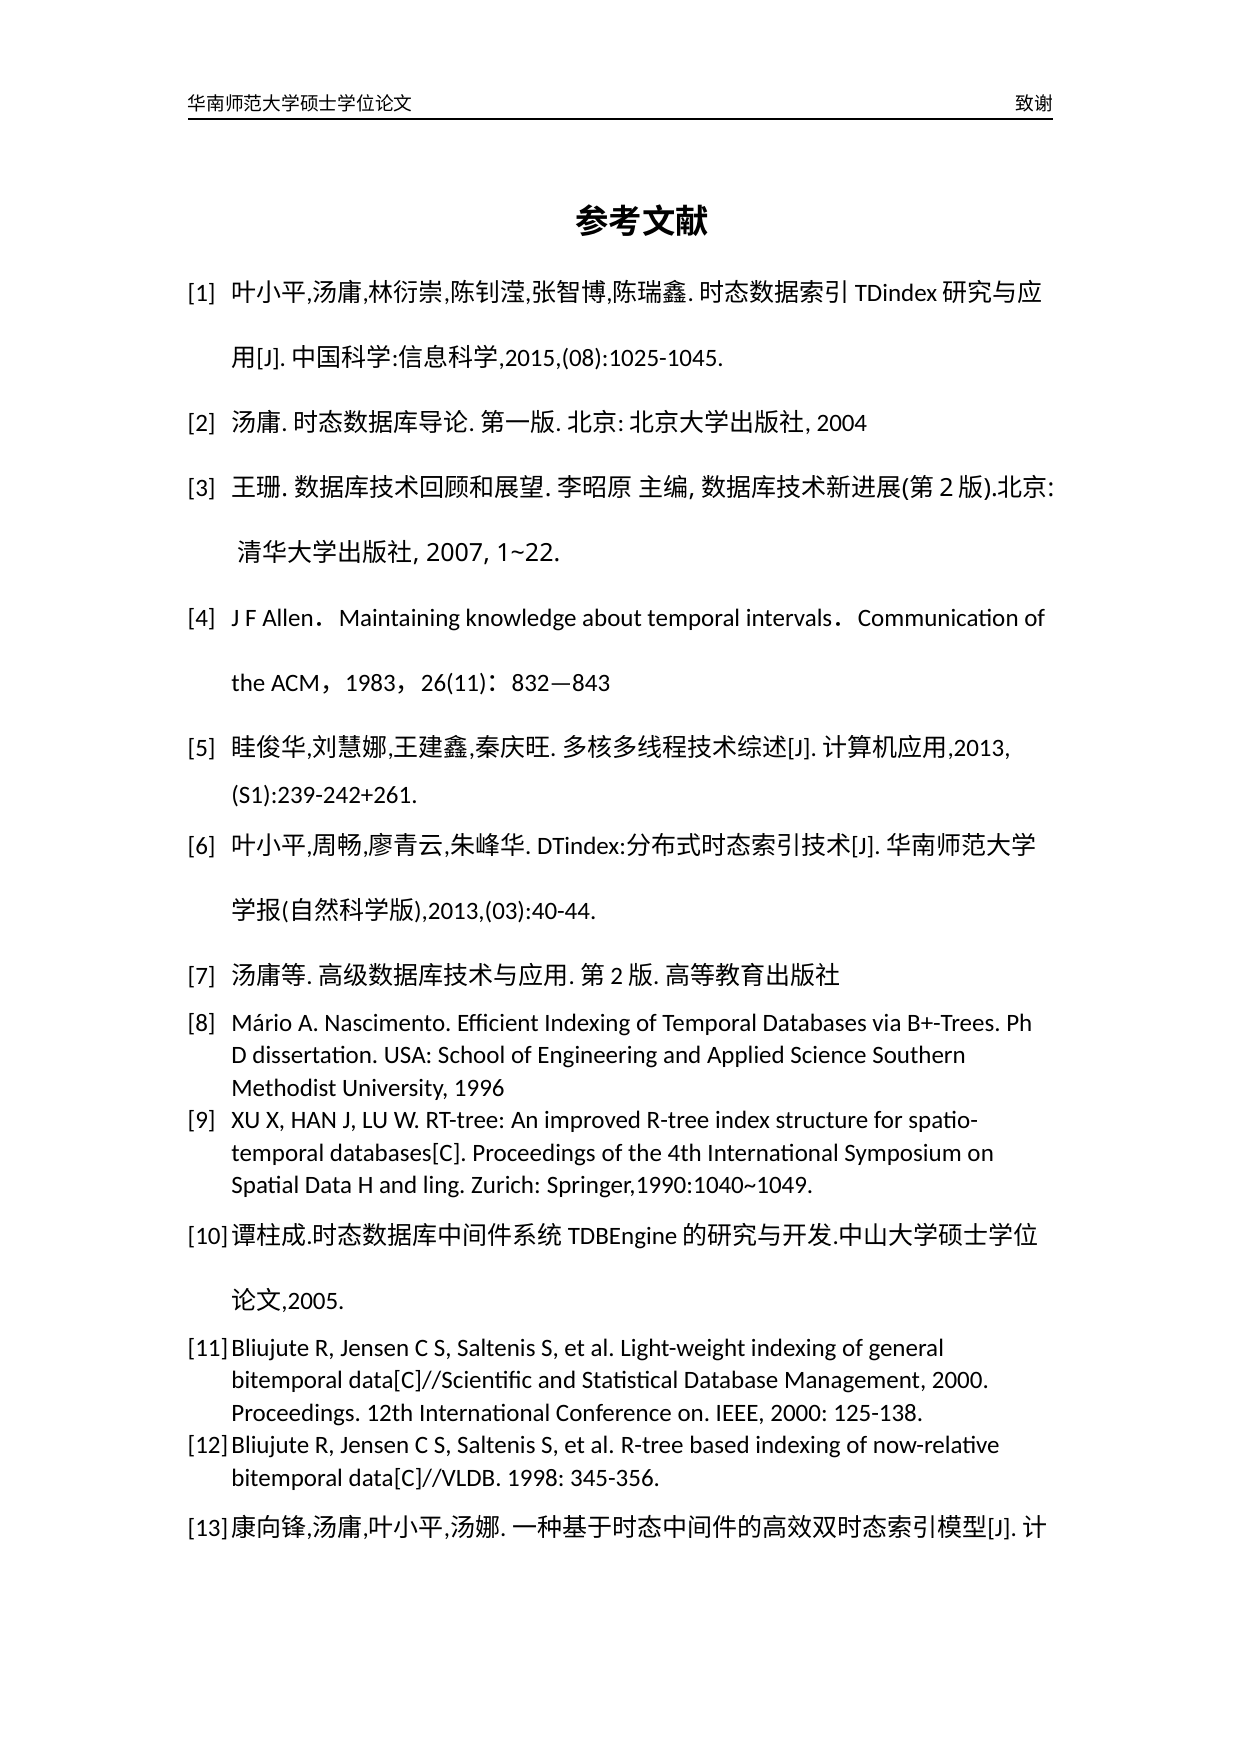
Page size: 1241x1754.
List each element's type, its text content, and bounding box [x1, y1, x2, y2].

list J F Allen．Maintaining knowledge about temporal intervals．Communication of the ACM，1983，26(11)：832—843 [187, 583, 1053, 713]
list 叶小平,汤庸,林衍崇,陈钊滢,张智博,陈瑞鑫. 时态数据索引TDindex研究与应用[J]. 中国科学:信息科学,2015,(08):1025-1045. [187, 258, 1053, 388]
list Mário A. Nascimento. Efficient Indexing of Temporal Databases via B+-Trees. Ph D dissertation. USA: School of Engineering and Applied Science Southern Methodist University, 1996 [187, 1006, 1053, 1103]
list 汤庸. 时态数据库导论. 第一版. 北京: 北京大学出版社, 2004 [187, 388, 1053, 453]
list 谭柱成.时态数据库中间件系统TDBEngine的研究与开发.中山大学硕士学位论文,2005. [187, 1201, 1053, 1331]
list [187, 1493, 1053, 1558]
list Bliujute R, Jensen C S, Saltenis S, et al. R-tree based indexing of now-relative bitemporal data[C]//VLDB. 1998: 345-356. [187, 1428, 1053, 1493]
list Bliujute R, Jensen C S, Saltenis S, et al. Light-weight indexing of general bitemporal data[C]//Scientific and Statistical Database Management, 2000. Proceedings. 12th International Conference on. IEEE, 2000: 125-138. [187, 1331, 1053, 1428]
list 叶小平,周畅,廖青云,朱峰华. DTindex:分布式时态索引技术[J]. 华南师范大学学报(自然科学版),2013,(03):40-44. [187, 811, 1053, 941]
list 王珊. 数据库技术回顾和展望. 李昭原 主编, 数据库技术新进展(第2版).北京: 清华大学出版社, 2007, 1~22. [187, 453, 1053, 583]
list 汤庸等. 高级数据库技术与应用. 第2版. 高等教育出版社 [187, 941, 1053, 1006]
text 参考文献 [187, 187, 1053, 252]
list XU X, HAN J, LU W. RT-tree: An improved R-tree index structure for spatio-temporal databases[C]. Proceedings of the 4th International Symposium on Spatial Data H and ling. Zurich: Springer,1990:1040~1049. [187, 1103, 1053, 1201]
list 眭俊华,刘慧娜,王建鑫,秦庆旺. 多核多线程技术综述[J]. 计算机应用,2013,(S1):239-242+261. [187, 713, 1053, 811]
